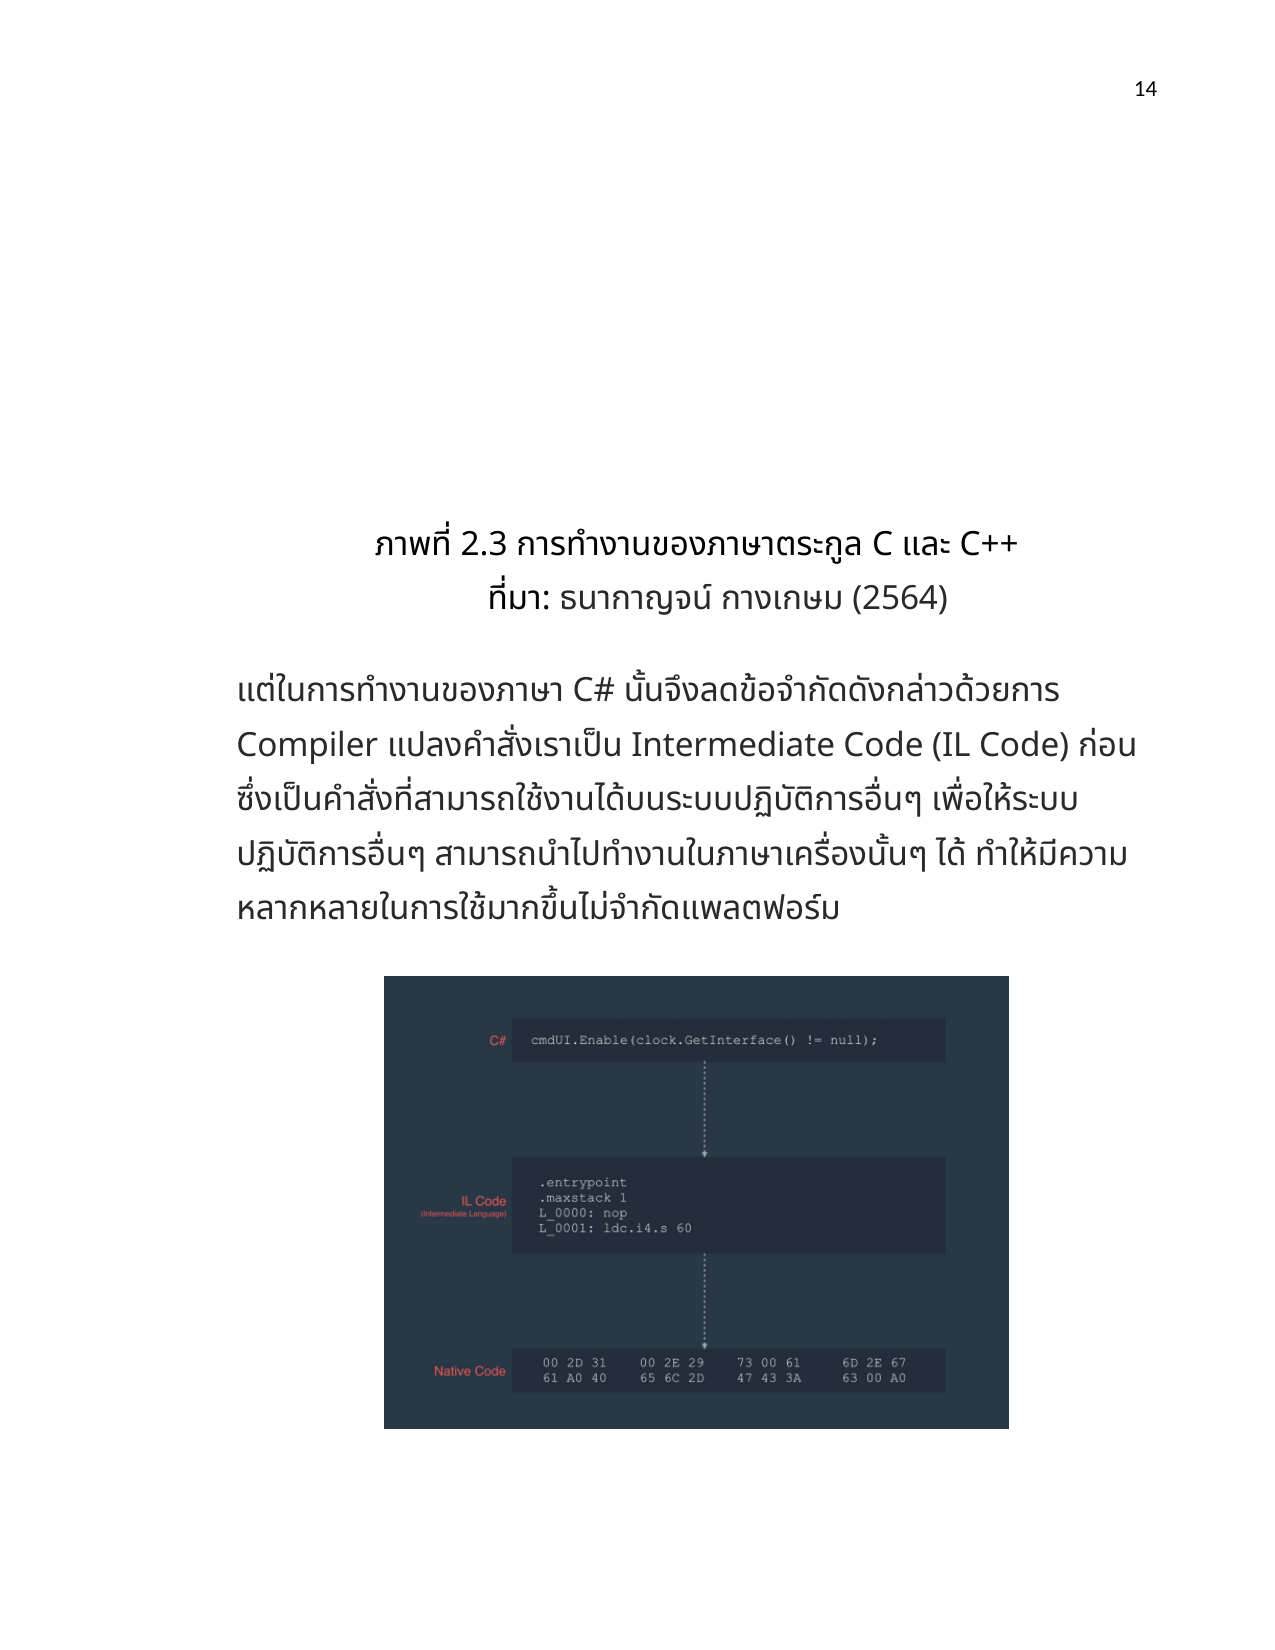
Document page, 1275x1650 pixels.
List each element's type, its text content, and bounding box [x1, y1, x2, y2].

picture [384, 976, 1009, 1429]
text แต่ในการทำงานของภาษา C# นั้นจึงลดข้อจำกัดดังกล่าวด้วยการ Compiler แปลงคำสั่งเราเป็น Intermediate Code (IL Code) ก่อนซึ่งเป็นคำสั่งที่สามารถใช้งานได้บนระบบปฏิบัติการอื่นๆ เพื่อให้ระบบปฏิบัติการอื่นๆ สามารถนำไปทำงานในภาษาเครื่องนั้นๆ ได้ ทำให้มีความหลากหลายในการใช้มากขึ้นไม่จำกัดแพลตฟอร์ม [236, 666, 1157, 934]
text ที่มา: ธนากาญจน์ กางเกษม (2564) [236, 574, 1157, 625]
text ภาพที่ 2.3 การทำงานของภาษาตระกูล C และ C++ [236, 519, 1157, 570]
